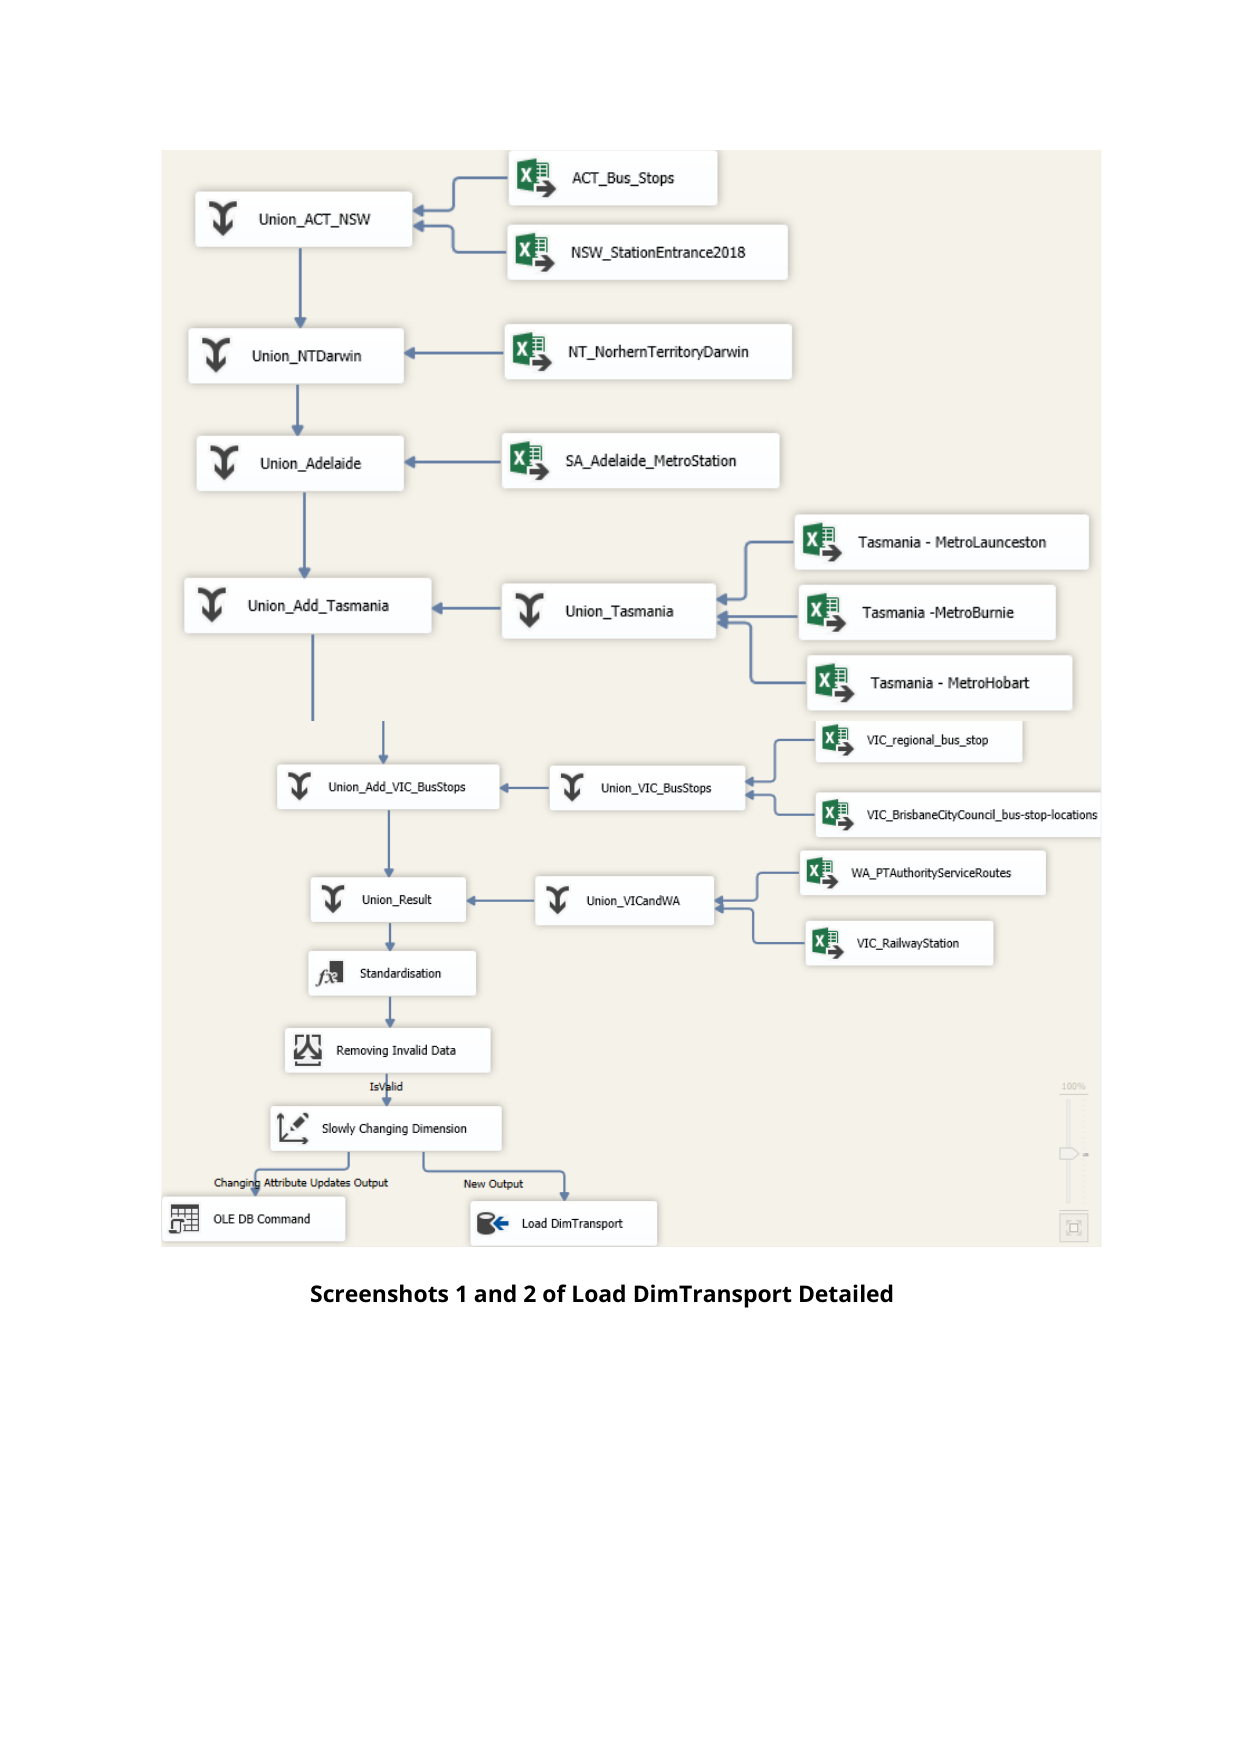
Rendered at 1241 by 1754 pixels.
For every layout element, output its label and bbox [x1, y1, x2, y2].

table_header [150, 150, 1169, 1340]
